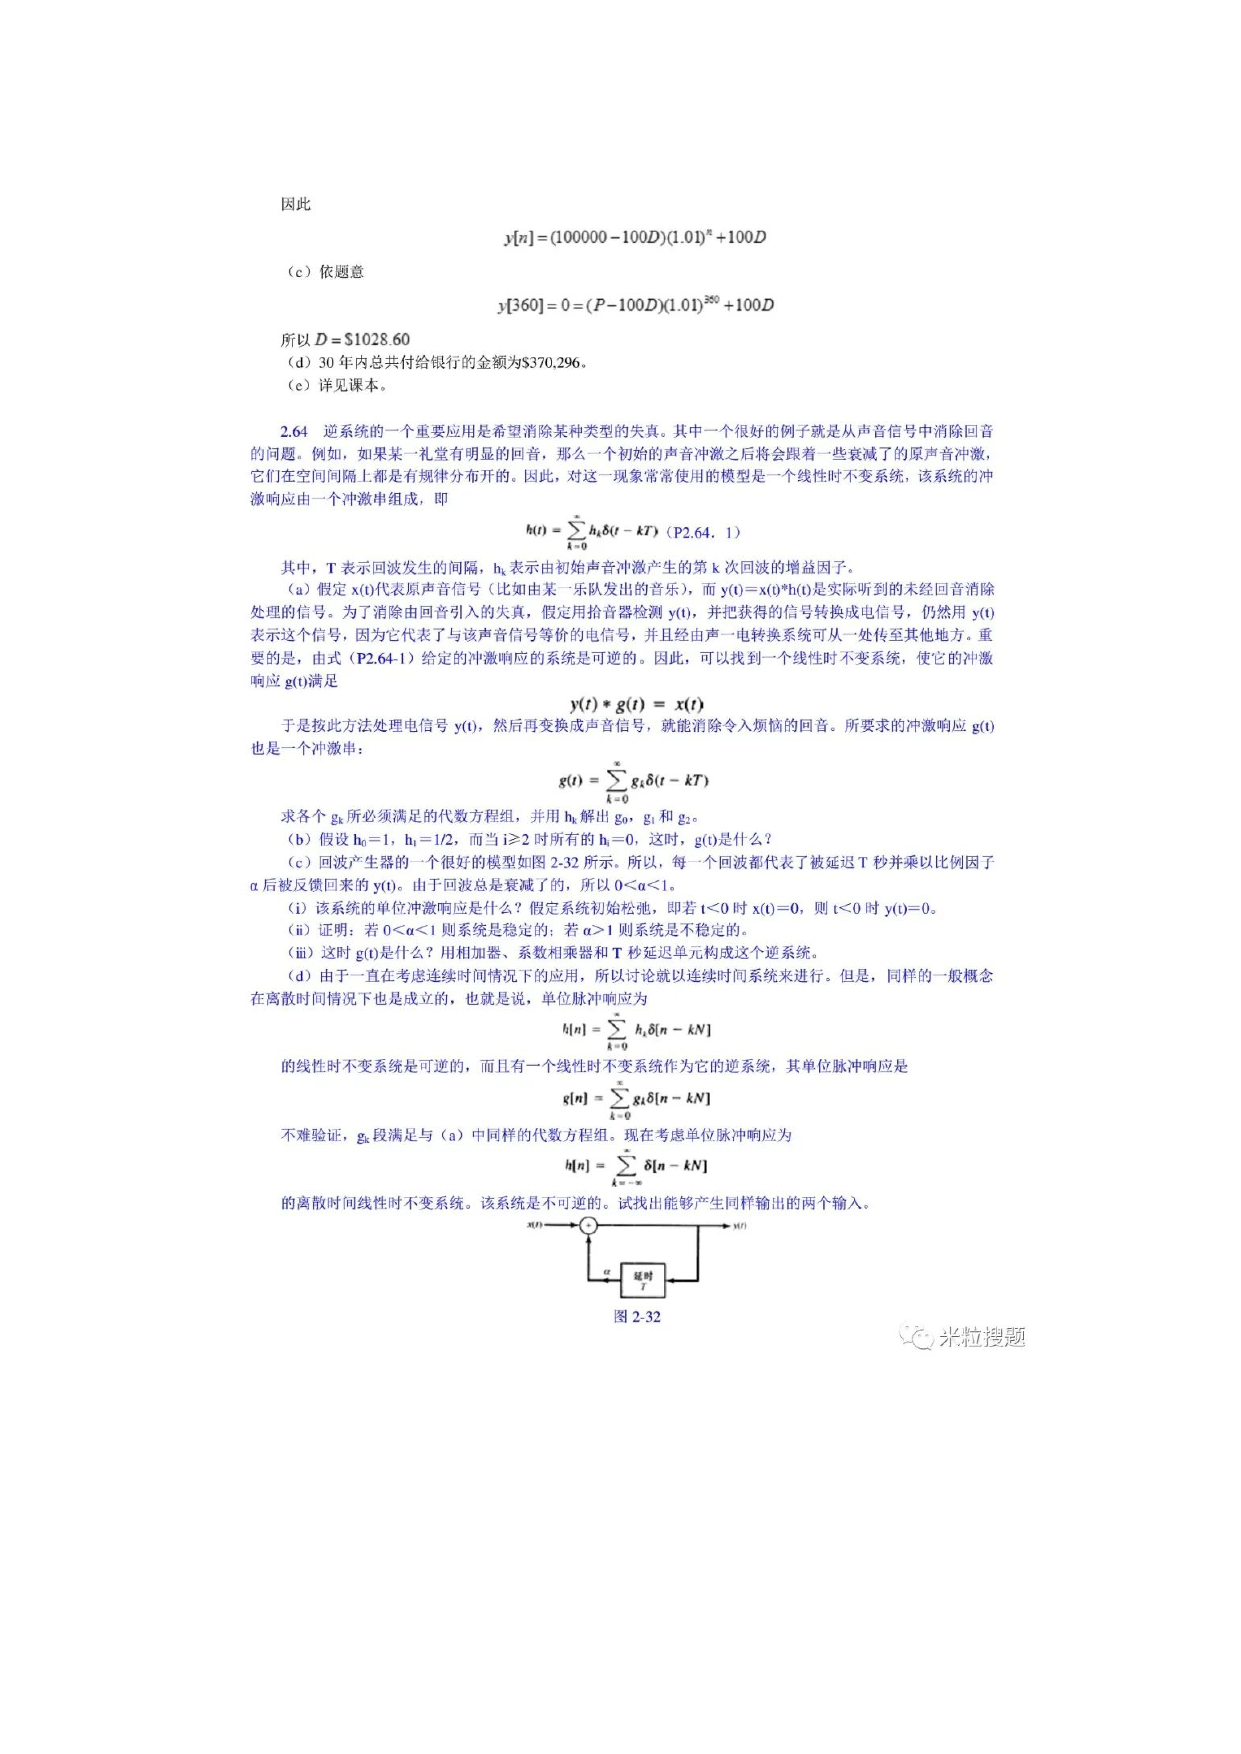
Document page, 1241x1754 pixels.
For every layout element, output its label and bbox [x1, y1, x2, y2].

picture [187, 152, 1053, 1375]
